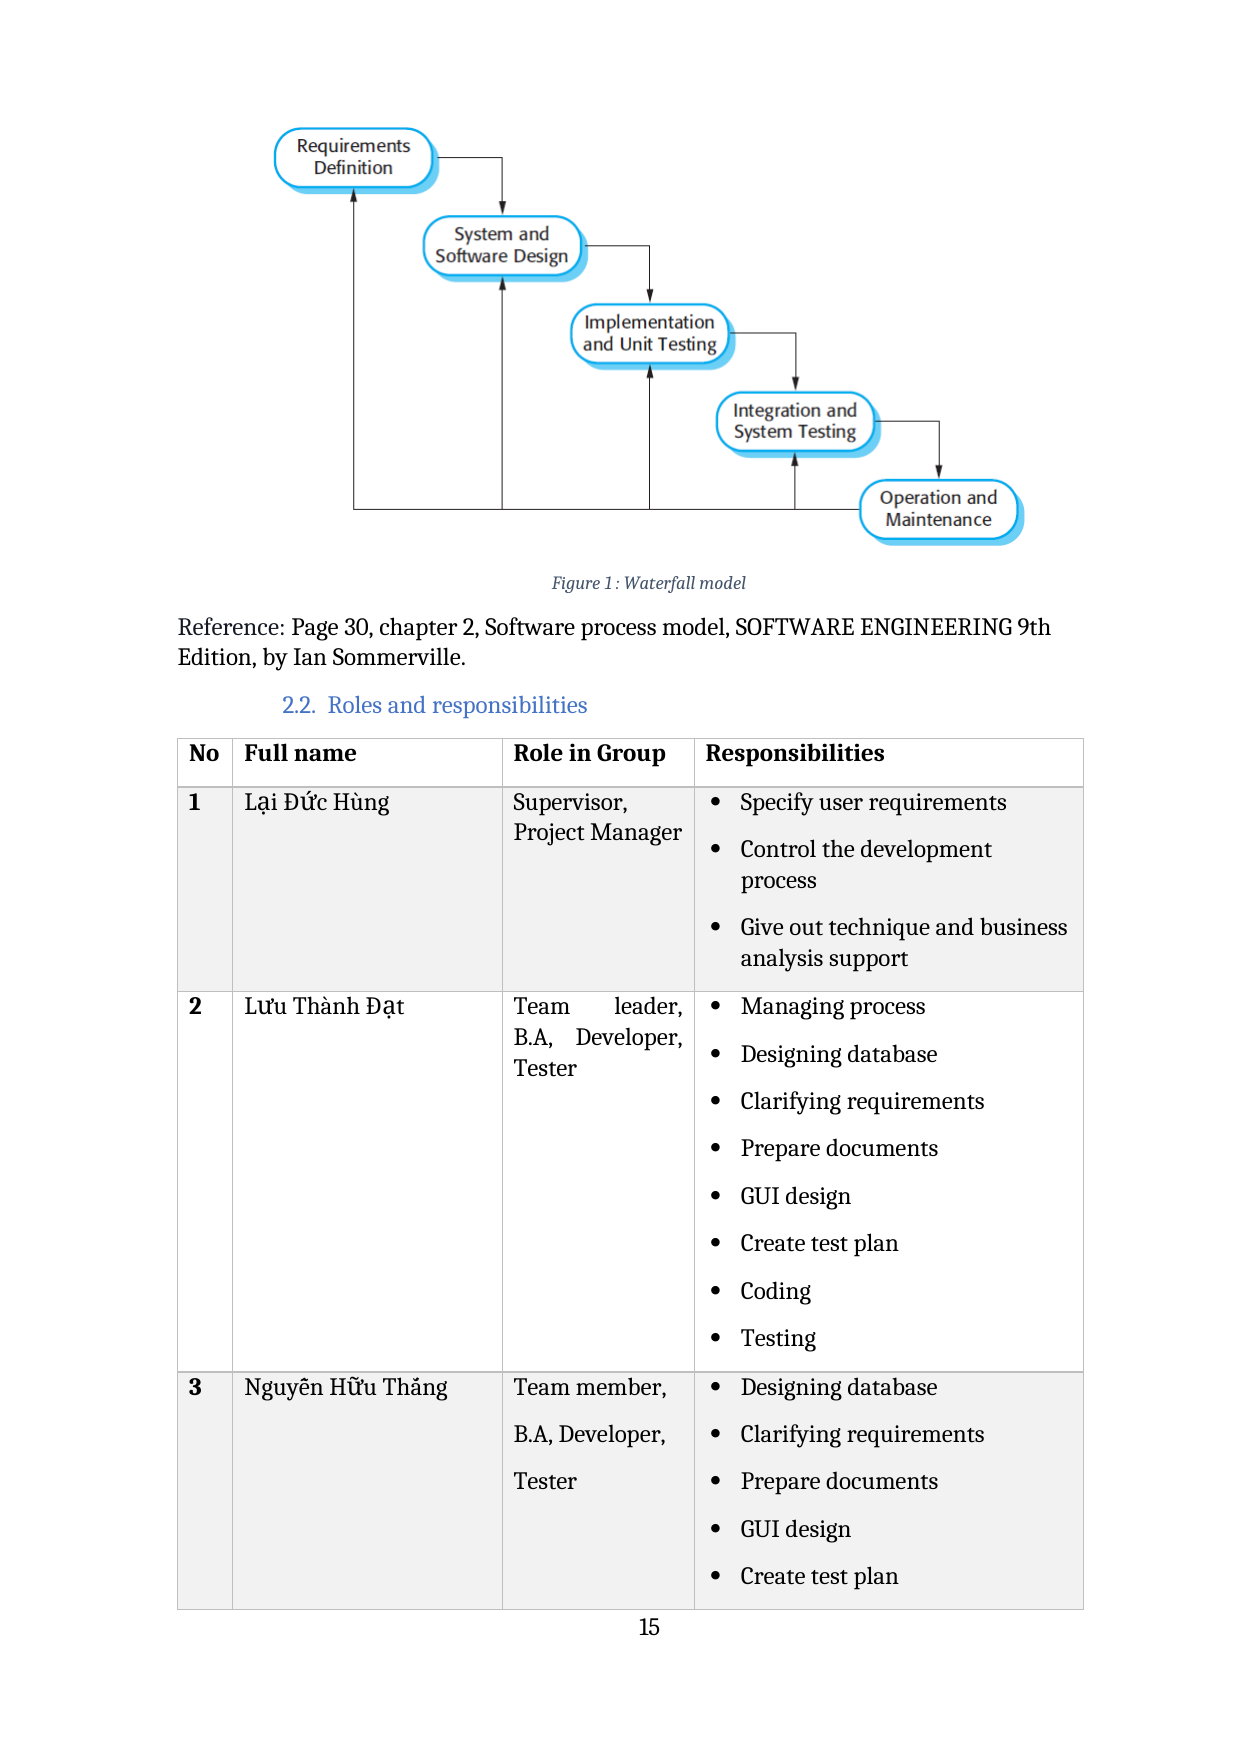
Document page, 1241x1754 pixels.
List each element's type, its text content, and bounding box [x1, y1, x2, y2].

table_cell Supervisor, Project Manager [503, 788, 694, 991]
table_cell Lại Đức Hùng [233, 788, 502, 991]
table_cell 1 [178, 788, 232, 991]
table_cell Nguyễn Hữu Thắng [233, 1373, 502, 1609]
table_cell Managing process Designing database Clarifying requirements Prepare documents GUI design Create test plan Coding Testing [695, 992, 1083, 1371]
table_cell Lưu Thành Đạt [233, 992, 502, 1371]
table_header No [178, 739, 232, 786]
table_cell 2 [178, 992, 232, 1371]
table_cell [695, 1373, 1083, 1609]
table_cell 3 [178, 1373, 232, 1609]
table_header Responsibilities [695, 739, 1083, 786]
subtitle Roles and responsibilities [282, 691, 1122, 719]
text Reference: Page 30, chapter 2, Software process model, SOFTWARE ENGINEERING 9th Edition, by Ian Sommerville. [177, 612, 1122, 672]
table_cell Specify user requirements Control the development process Give out technique and business analysis support [695, 788, 1083, 991]
table_cell Team leader, B.A, Developer, Tester [503, 992, 694, 1371]
picture [266, 118, 1033, 555]
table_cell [503, 1373, 694, 1609]
table_header Full name [233, 739, 502, 786]
text Figure 1 : Waterfall model [177, 573, 1122, 594]
table_header Role in Group [503, 739, 694, 786]
